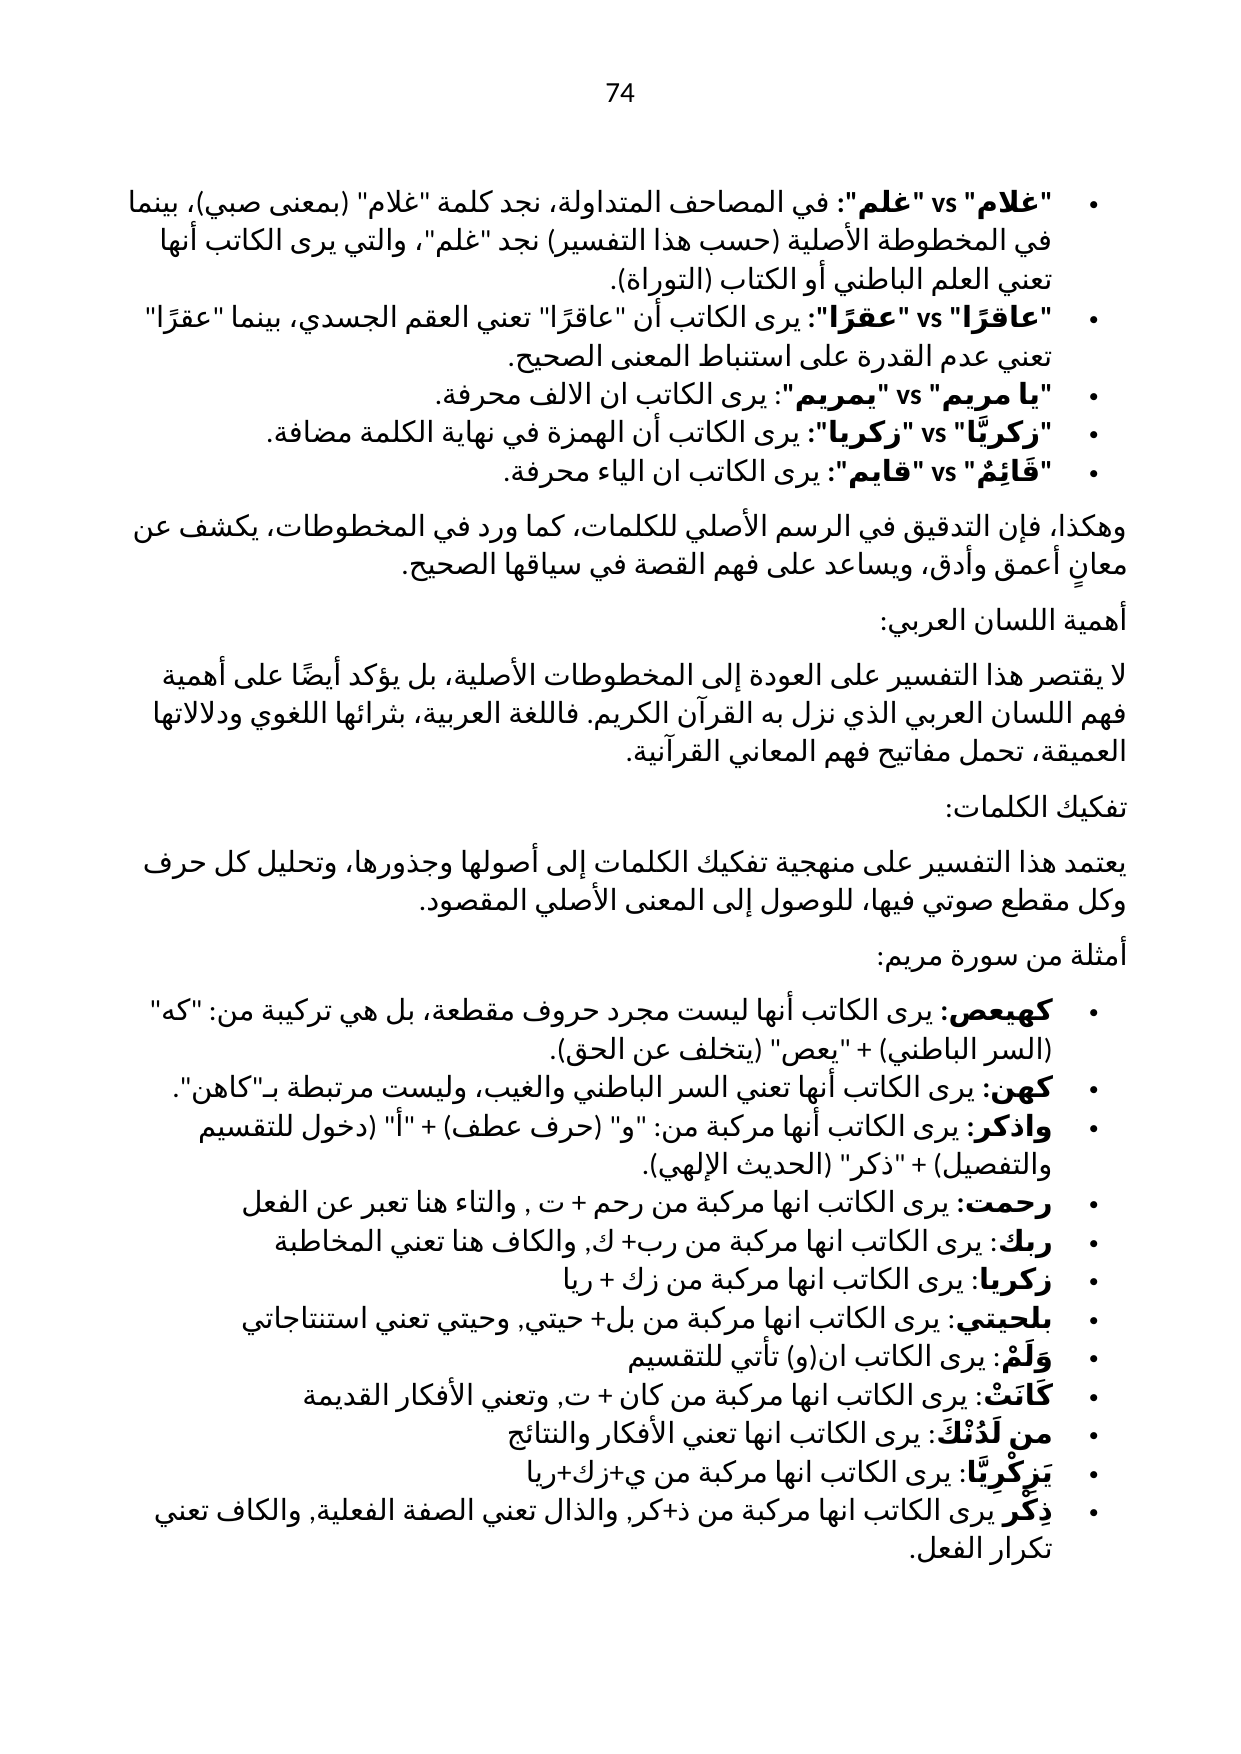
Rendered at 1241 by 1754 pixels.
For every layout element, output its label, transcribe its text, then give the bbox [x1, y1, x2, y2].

list كَانَتْ: يرى الكاتب انها مركبة من كان + ت, وتعني الأفكار القديمة [112, 1377, 1090, 1412]
list يَزِكْرِيَّا: يرى الكاتب انها مركبة من ي+زك+ريا [112, 1454, 1090, 1489]
text لا يقتصر هذا التفسير على العودة إلى المخطوطات الأصلية، بل يؤكد أيضًا على أهمية فهم اللسان العربي الذي نزل به القرآن الكريم. فاللغة العربية، بثرائها اللغوي ودلالاتها العميقة، تحمل مفاتيح فهم المعاني القرآنية. [112, 657, 1128, 769]
text تفكيك الكلمات: [112, 789, 1128, 824]
text يعتمد هذا التفسير على منهجية تفكيك الكلمات إلى أصولها وجذورها، وتحليل كل حرف وكل مقطع صوتي فيها، للوصول إلى المعنى الأصلي المقصود. [112, 844, 1128, 918]
list رحمت: يرى الكاتب انها مركبة من رحم + ت , والتاء هنا تعبر عن الفعل [112, 1184, 1090, 1220]
list "يا مريم" vs "يمريم": يرى الكاتب ان الالف محرفة. [112, 376, 1090, 412]
text وهكذا، فإن التدقيق في الرسم الأصلي للكلمات، كما ورد في المخطوطات، يكشف عن معانٍ أعمق وأدق، ويساعد على فهم القصة في سياقها الصحيح. [112, 508, 1128, 582]
list "عاقرًا" vs "عقرًا": يرى الكاتب أن "عاقرًا" تعني العقم الجسدي، بينما "عقرًا" تعني عدم القدرة على استنباط المعنى الصحيح. [112, 299, 1090, 373]
list بلحيتي: يرى الكاتب انها مركبة من بل+ حيتي, وحيتي تعني استنتاجاتي [112, 1300, 1090, 1336]
list "زكريَّا" vs "زكريا": يرى الكاتب أن الهمزة في نهاية الكلمة مضافة. [112, 414, 1090, 450]
list ذِكْر يرى الكاتب انها مركبة من ذ+كر, والذال تعني الصفة الفعلية, والكاف تعني تكرار الفعل. [112, 1492, 1090, 1566]
list من لَدُنْكَ: يرى الكاتب انها تعني الأفكار والنتائج [112, 1415, 1090, 1451]
list واذكر: يرى الكاتب أنها مركبة من: "و" (حرف عطف) + "أ" (دخول للتقسيم والتفصيل) + "ذكر" (الحديث الإلهي). [112, 1108, 1090, 1182]
list زكريا: يرى الكاتب انها مركبة من زك + ريا [112, 1261, 1090, 1297]
list ربك: يرى الكاتب انها مركبة من رب+ ك, والكاف هنا تعني المخاطبة [112, 1223, 1090, 1259]
list كهن: يرى الكاتب أنها تعني السر الباطني والغيب، وليست مرتبطة بـ"كاهن". [112, 1069, 1090, 1105]
list "قَائِمٌ" vs "قايم": يرى الكاتب ان الياء محرفة. [112, 453, 1090, 488]
text أمثلة من سورة مريم: [112, 937, 1128, 973]
list وَلَمْ: يرى الكاتب ان(و) تأتي للتقسيم [112, 1338, 1090, 1374]
list "غلام" vs "غلم": في المصاحف المتداولة، نجد كلمة "غلام" (بمعنى صبي)، بينما في المخطوطة الأصلية (حسب هذا التفسير) نجد "غلم"، والتي يرى الكاتب أنها تعني العلم الباطني أو الكتاب (التوراة). [112, 184, 1090, 296]
list كهيعص: يرى الكاتب أنها ليست مجرد حروف مقطعة، بل هي تركيبة من: "كه" (السر الباطني) + "يعص" (يتخلف عن الحق). [112, 992, 1090, 1066]
text أهمية اللسان العربي: [112, 602, 1128, 637]
